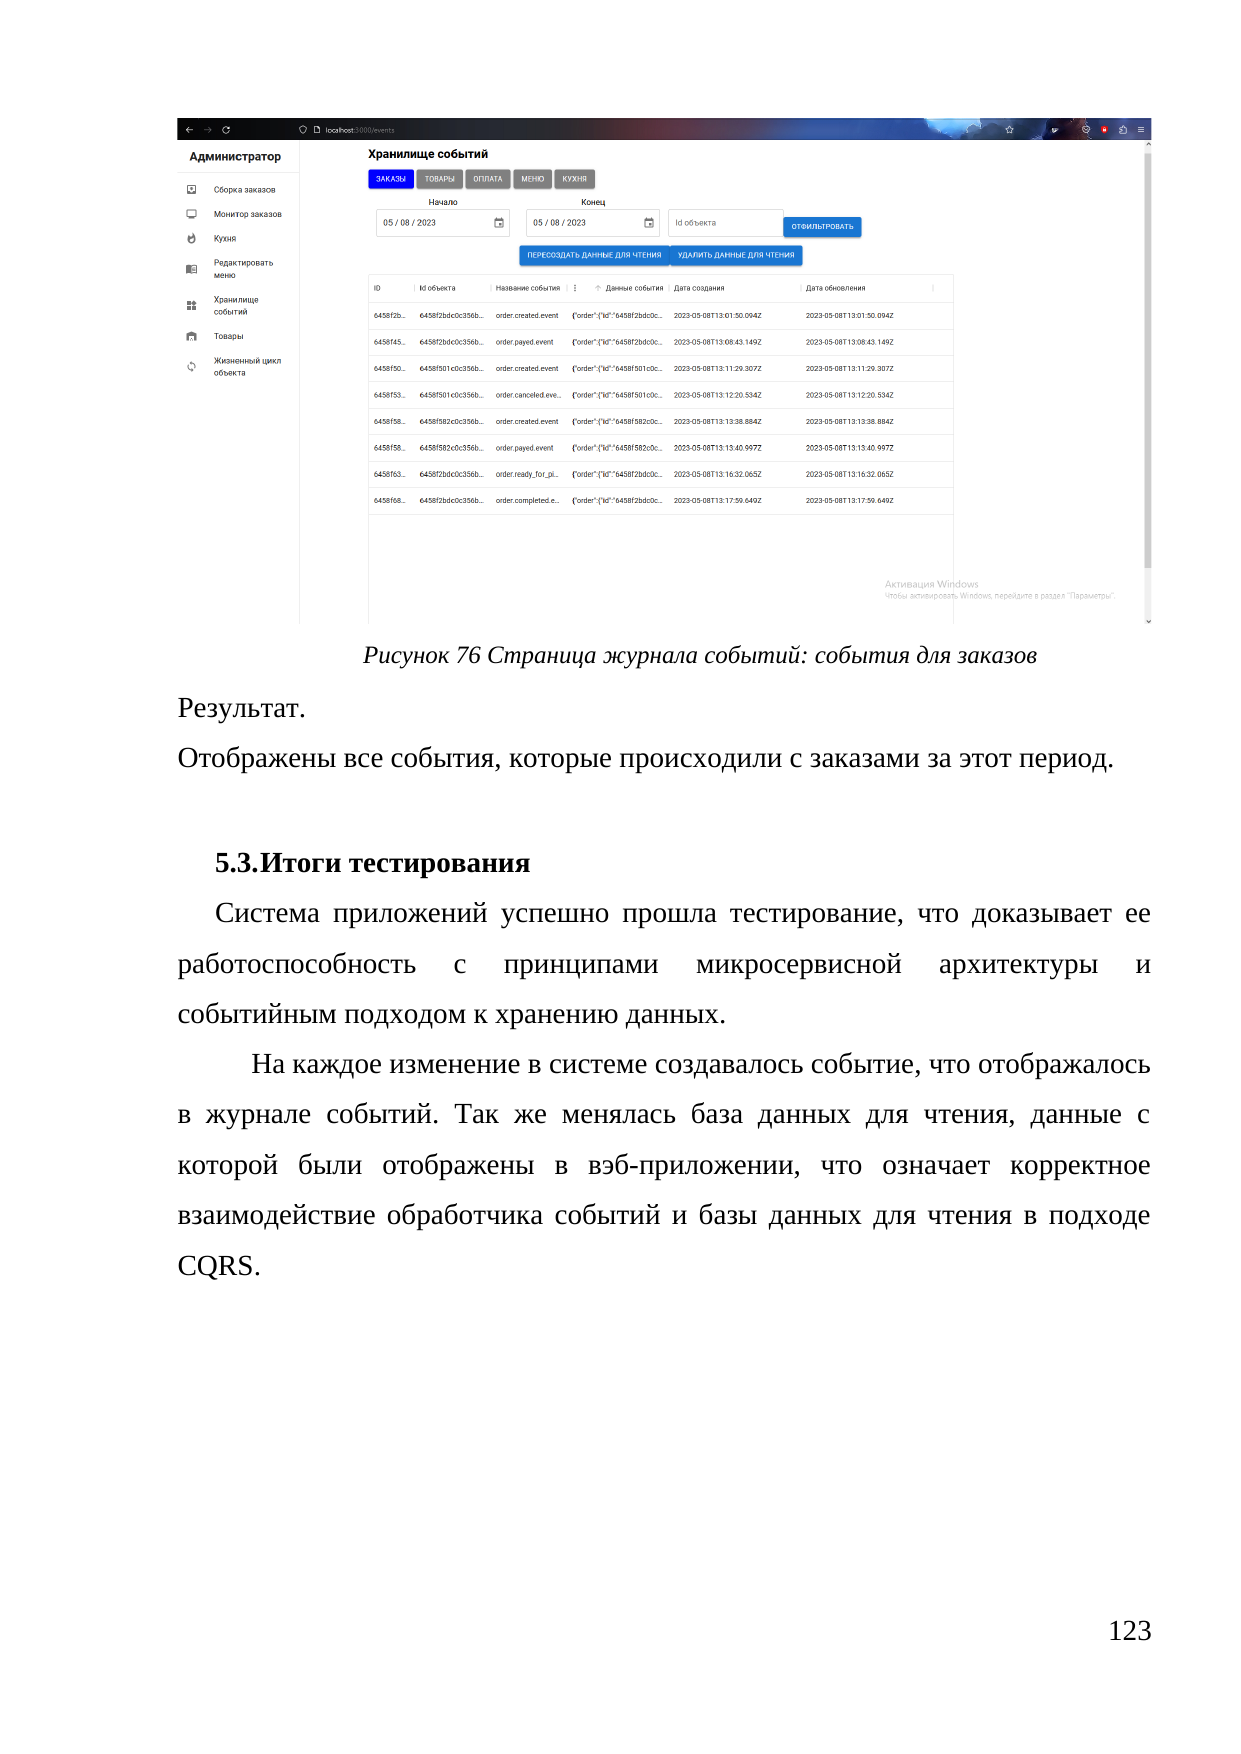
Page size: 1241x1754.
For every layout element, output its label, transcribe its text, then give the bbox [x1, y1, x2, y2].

text Система приложений успешно прошла тестирование, что доказывает ее работоспособность с принципами микросервисной архитектуры и событийным подходом к хранению данных. [177, 895, 1152, 1029]
picture [177, 118, 1152, 624]
subtitle Итоги тестирования [215, 845, 1152, 879]
text Отображены все события, которые происходили с заказами за этот период. [177, 740, 1152, 774]
text На каждое изменение в системе создавалось событие, что отображалось в журнале событий. Так же менялась база данных для чтения, данные с которой были отображены в вэб-приложении, что означает корректное взаимодействие обработчика событий и базы данных для чтения в подходе CQRS. [177, 1046, 1152, 1281]
text Результат. [177, 690, 1152, 723]
